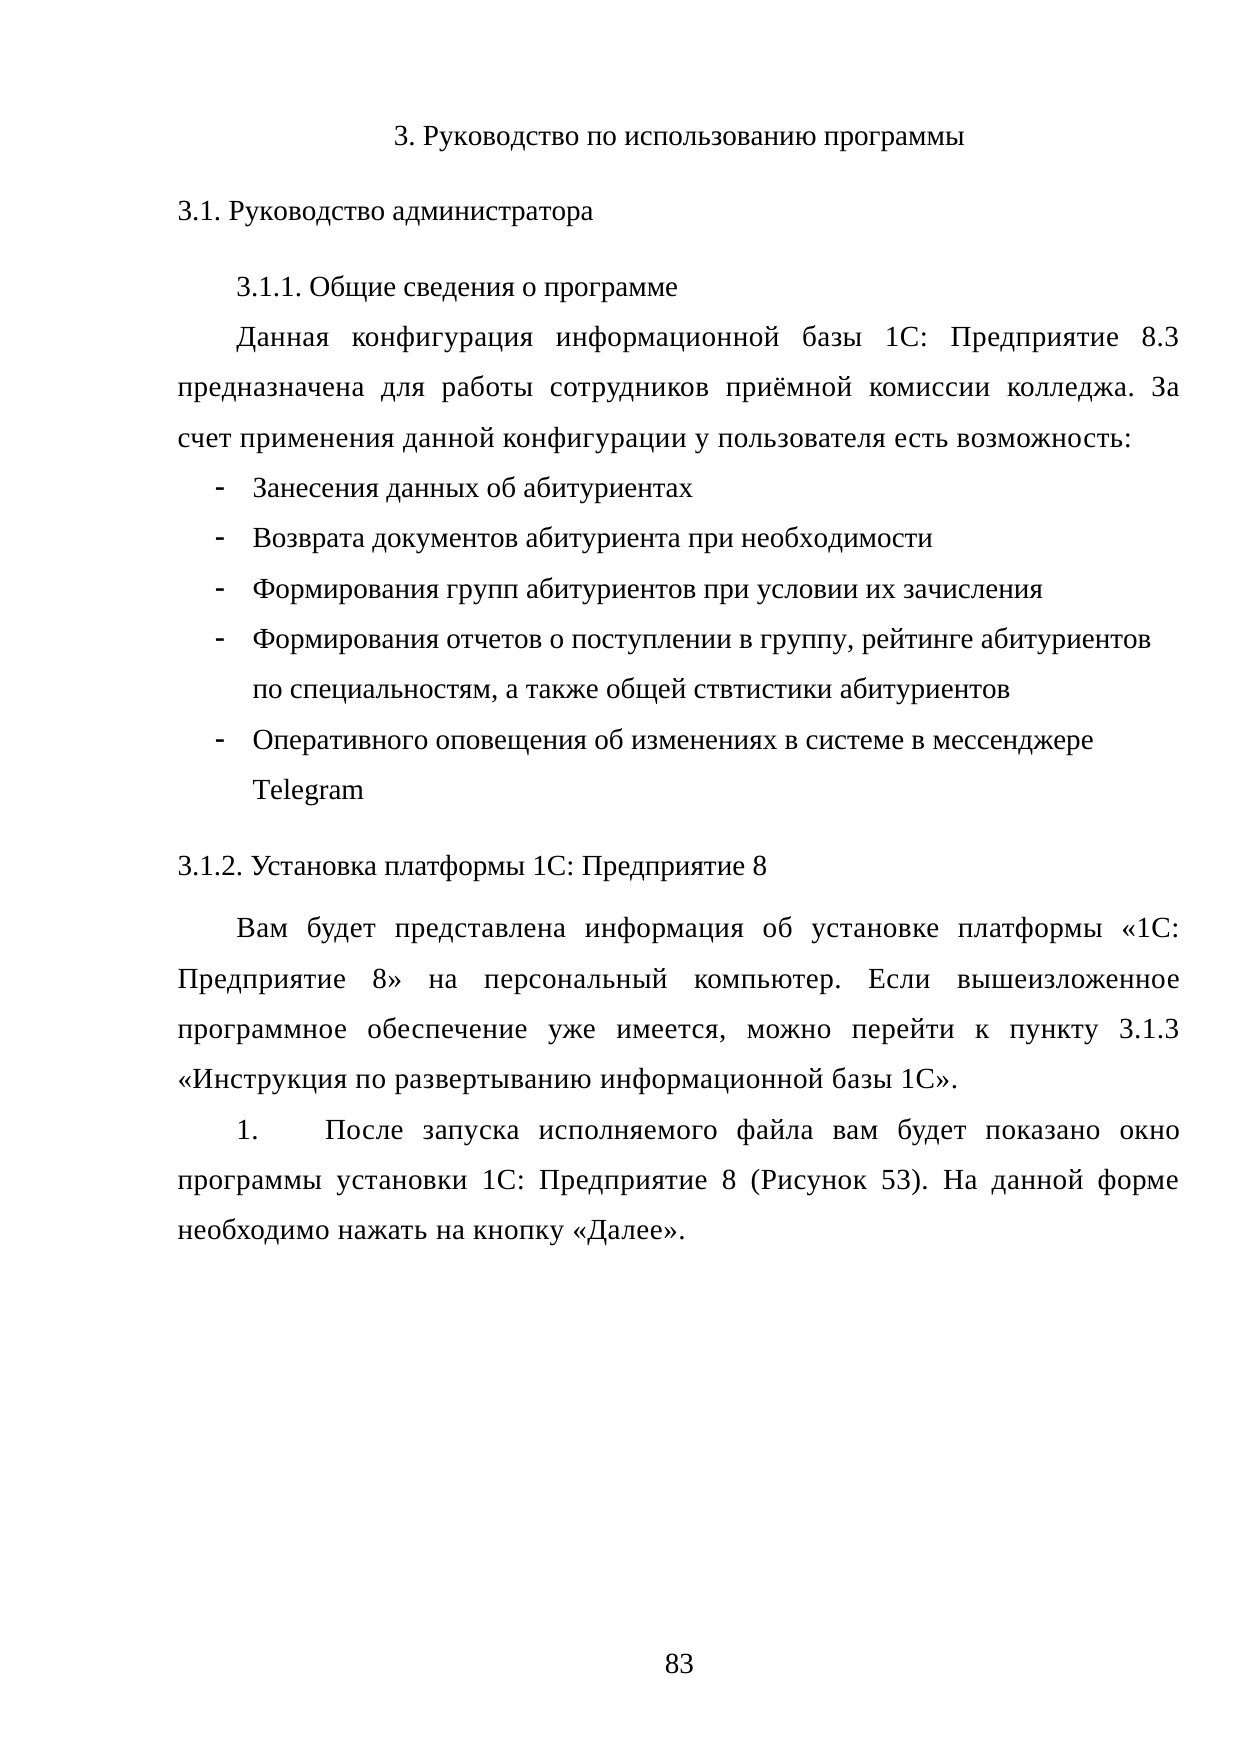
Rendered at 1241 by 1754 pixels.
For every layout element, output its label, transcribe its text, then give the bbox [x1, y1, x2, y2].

list Формирования отчетов о поступлении в группу, рейтинге абитуриентов по специальностям, а также общей ствтистики абитуриентов [215, 621, 1181, 705]
title Вам будет представлена информация об установке платформы «1С: Предприятие 8» на персональный компьютер. Если вышеизложенное программное обеспечение уже имеется, можно перейти к пункту 3.1.3 «Инструкция по развертыванию информационной базы 1С». [177, 911, 1181, 1095]
list Занесения данных об абитуриентах [215, 470, 1181, 504]
subtitle 3.1.1. Общие сведения о программе [236, 269, 1181, 302]
subtitle 3.1.2. Установка платформы 1С: Предприятие 8 [177, 848, 1175, 881]
subtitle 3. Руководство по использованию программы [177, 118, 1181, 152]
title Данная конфигурация информационной базы 1С: Предприятие 8.3 предназначена для работы сотрудников приёмной комиссии колледжа. За счет применения данной конфигурации у пользователя есть возможность: [177, 319, 1181, 453]
list Оперативного оповещения об изменениях в системе в мессенджере Telegram [215, 722, 1181, 806]
subtitle 3.1. Руководство администратора [177, 193, 1181, 227]
list Возврата документов абитуриента при необходимости [215, 520, 1181, 554]
title После запуска исполняемого файла вам будет показано окно программы установки 1С: Предприятие 8 (Рисунок 53). На данной форме необходимо нажать на кнопку «Далее». [177, 1112, 1181, 1246]
list Формирования групп абитуриентов при условии их зачисления [215, 571, 1181, 604]
